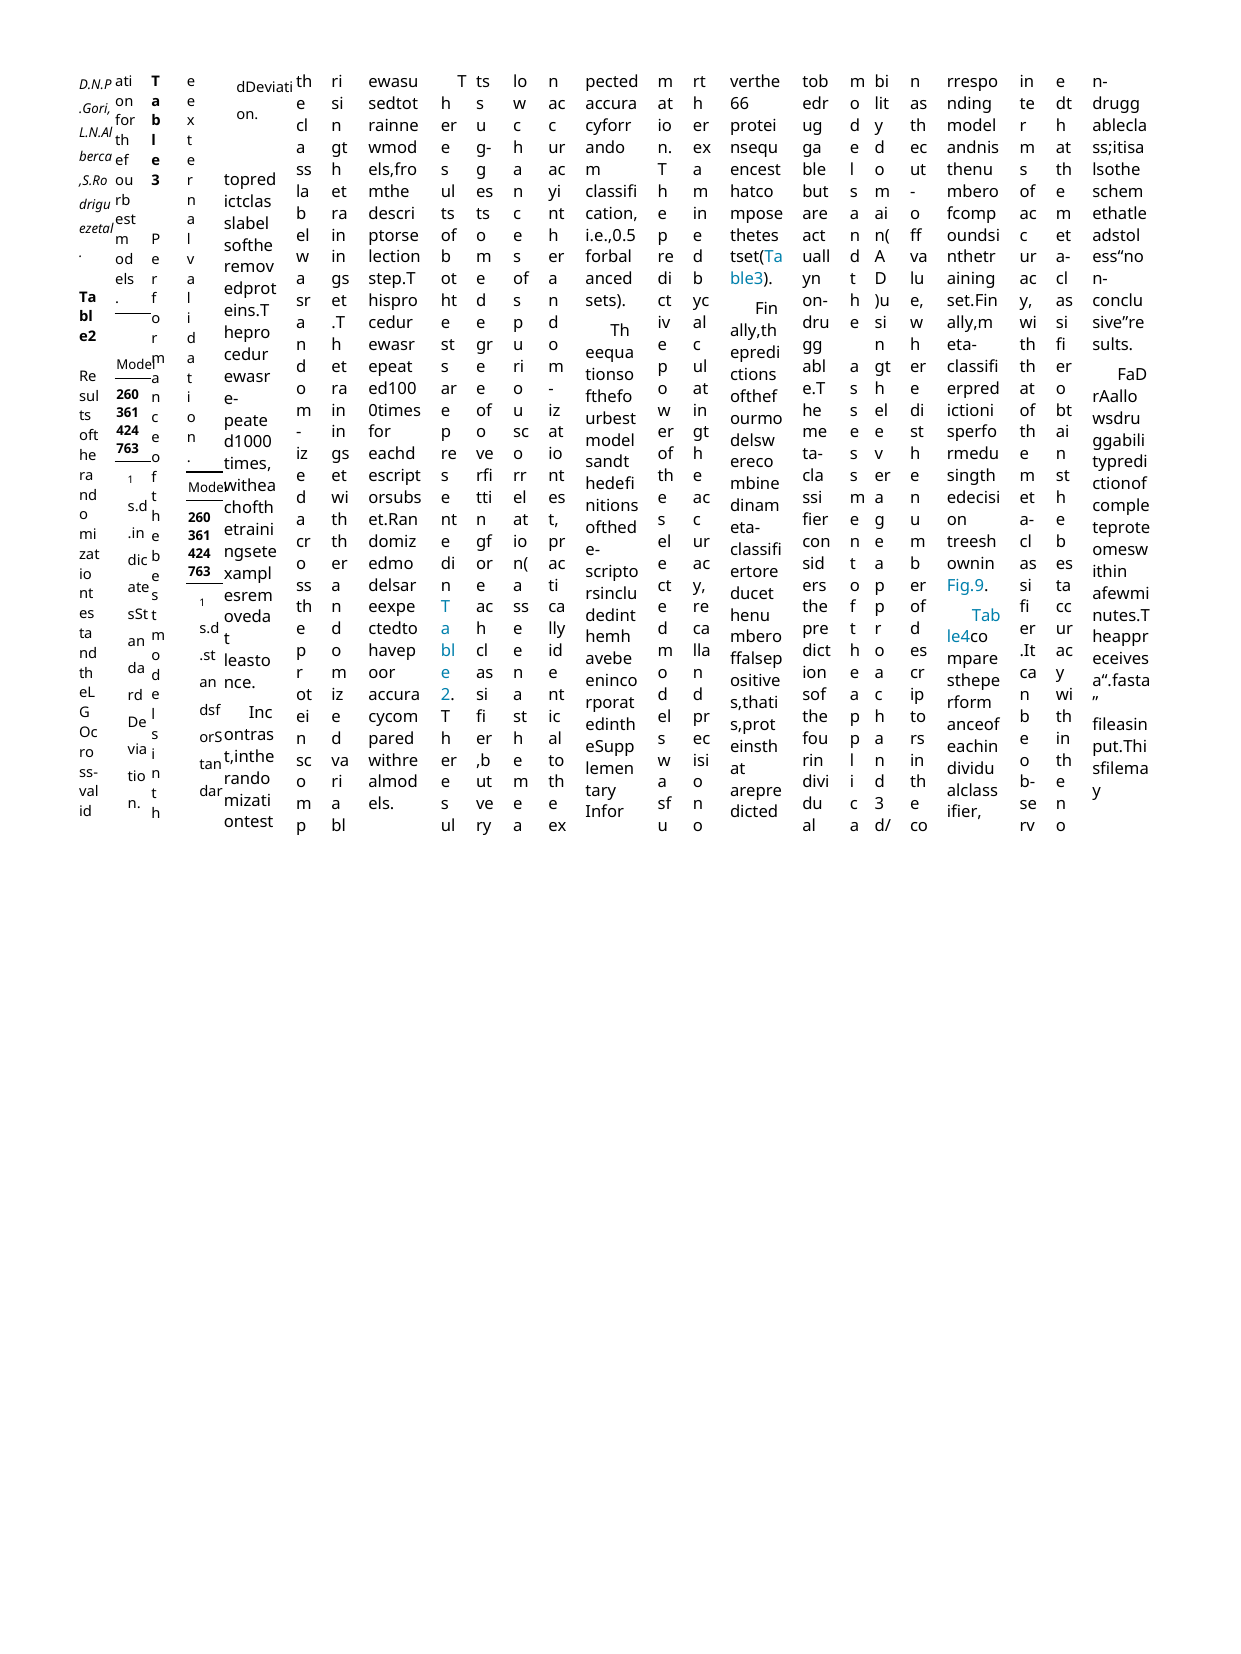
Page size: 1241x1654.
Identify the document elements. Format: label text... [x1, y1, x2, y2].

text Incontrast,intherandomizationtesttheclasslabelwasrandom-izedacrosstheproteinscomprisingthetrainingset.Thetrainingset withtherandomizedvariablewasusedtotrainnewmodels,fromthe descriptorselectionstep.Thisprocedurewasrepeated1000timesfor eachdescriptorsubset.Randomizedmodelsareexpectedtohavepoor accuracycomparedwithrealmodels. [368, 70, 422, 814]
table_header Model [186, 473, 223, 500]
table_cell 260 361 424 763 [186, 501, 223, 583]
table_header Model [115, 314, 151, 377]
text 1s.d.standsforStandardDeviation. [199, 585, 223, 802]
text FaDrAallowsdruggabilitypredictionofcompleteproteomeswithin afewminutes.Theappreceivesa“.fasta” fileasinput.Thisfilemay [1092, 363, 1151, 800]
text topredictclasslabelsoftheremovedproteins.Theprocedurewasre-peated1000times,witheachofthetrainingsetexamplesremovedat leastonce. [223, 168, 277, 693]
text Table4comparestheperformanceofeachindividualclassifier, intermsofaccuracy,withthatofthemeta-classifier.Itcanbeob-servedthatthemeta-classifierobtainsthebestaccuracywithinthenon-druggableclass;itisalsotheschemethatleadstoless“non-conclusive”results. [1092, 70, 1147, 355]
picture [764, 250, 773, 262]
text D.N.P.Gori,L.N.Alberca,S.Rodriguezetal. [79, 70, 114, 262]
text Table2 ResultsoftherandomizationtestandtheLGOcross-validationforthefourbest models. [115, 70, 136, 308]
text Theequationsofthefourbestmodelsandthedefinitionsofthede-scriptorsincludedinthemhavebeenincorporatedintheSupplementary Information.Thepredictivepoweroftheselectedmodelswasfurther examinedbycalculatingtheaccuracy,recallandprecisionoverthe66 proteinsequencesthatcomposethetestset(Table3). [585, 319, 639, 822]
text 1s.d.indicatesStandardDeviation. [127, 462, 151, 814]
text Table2 ResultsoftherandomizationtestandtheLGOcross-validationforthefourbest models. [79, 286, 99, 821]
text 1s.d.standsforStandardDeviation. [236, 70, 295, 124]
table_cell 260 361 424 763 [115, 379, 151, 461]
